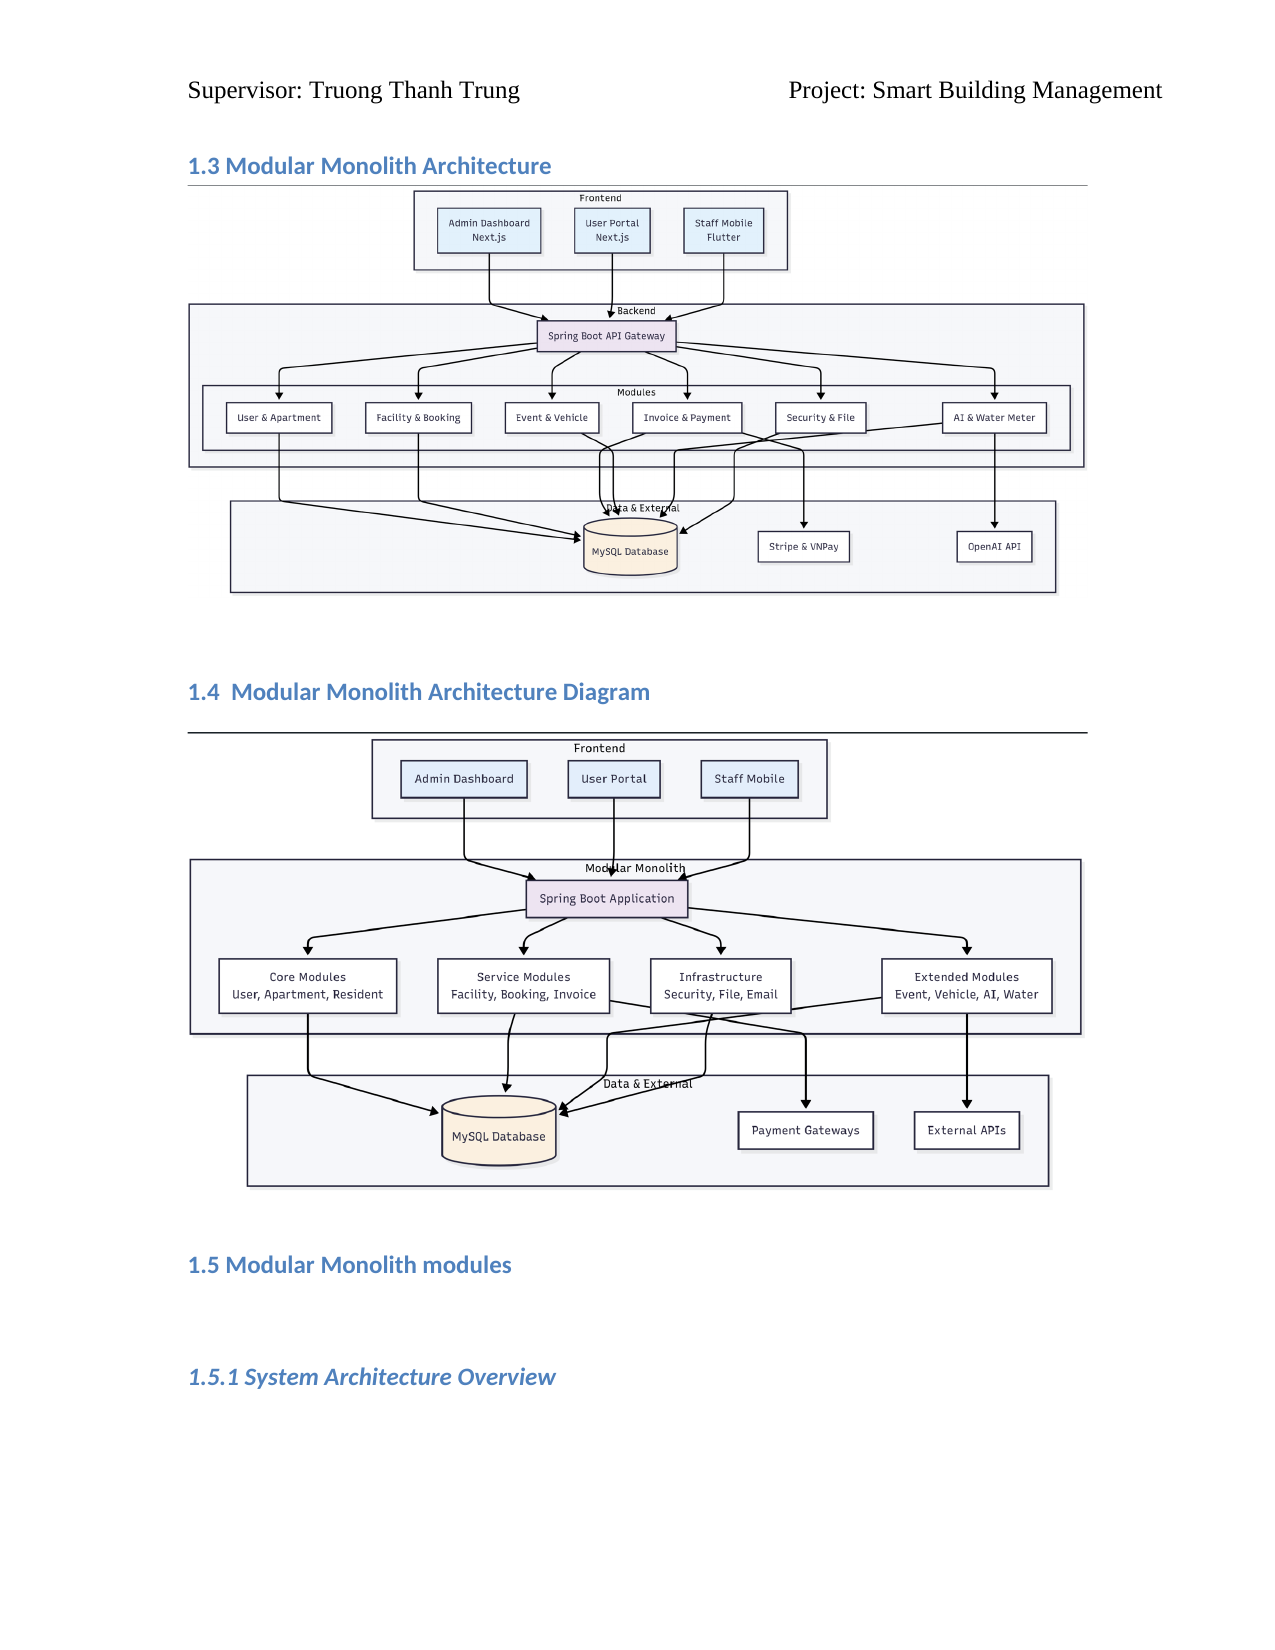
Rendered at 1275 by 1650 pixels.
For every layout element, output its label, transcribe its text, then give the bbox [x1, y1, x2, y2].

subtitle 1.4 Modular Monolith Architecture Diagram [187, 676, 1087, 707]
picture [187, 185, 1088, 598]
picture [187, 732, 1088, 1192]
subtitle 1.5.1 System Architecture Overview [187, 1361, 1087, 1392]
subtitle 1.3 Modular Monolith Architecture [187, 150, 1087, 181]
subtitle 1.5 Modular Monolith modules [187, 1250, 1087, 1280]
